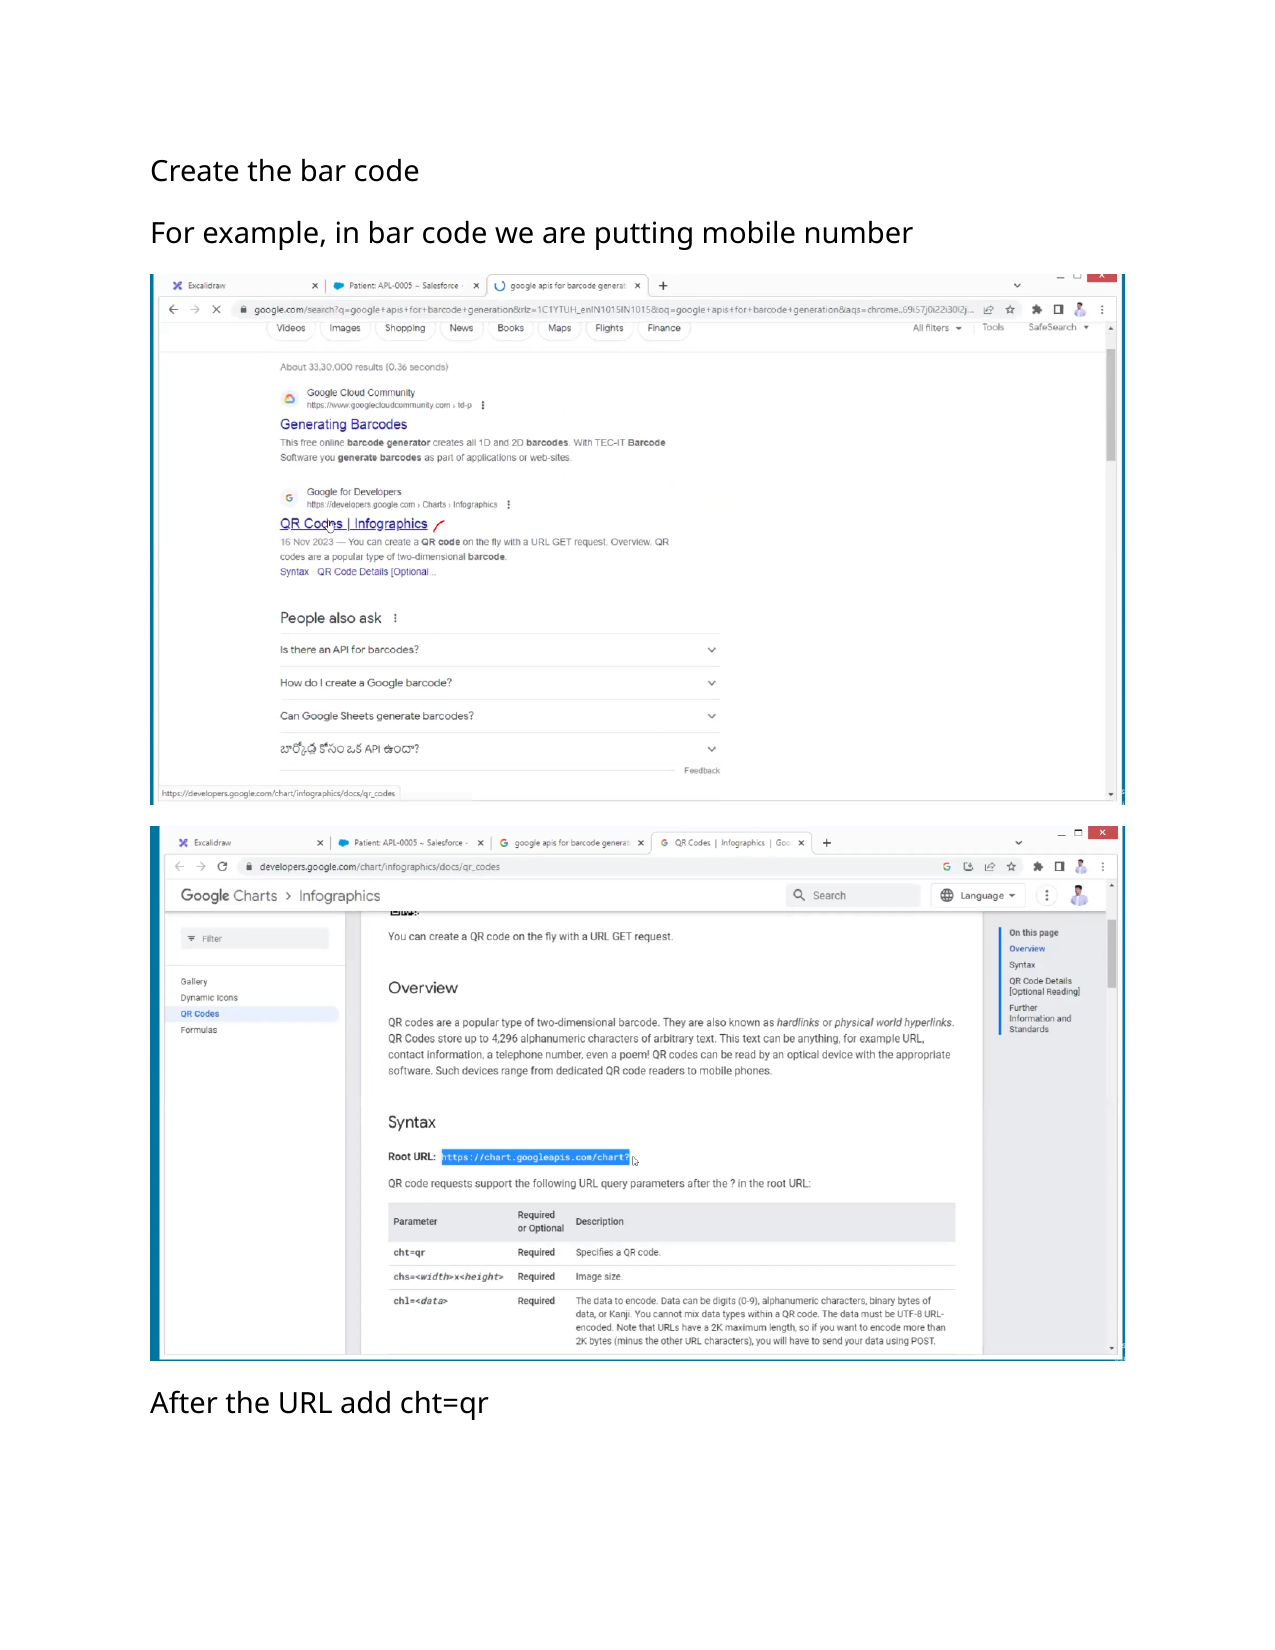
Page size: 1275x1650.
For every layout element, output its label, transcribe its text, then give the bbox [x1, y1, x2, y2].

text Create the bar code [150, 150, 1125, 190]
picture [154, 274, 1125, 805]
picture [160, 826, 1125, 1361]
text After the URL add cht=qr [150, 1382, 1125, 1422]
text For example, in bar code we are putting mobile number [150, 212, 1125, 252]
